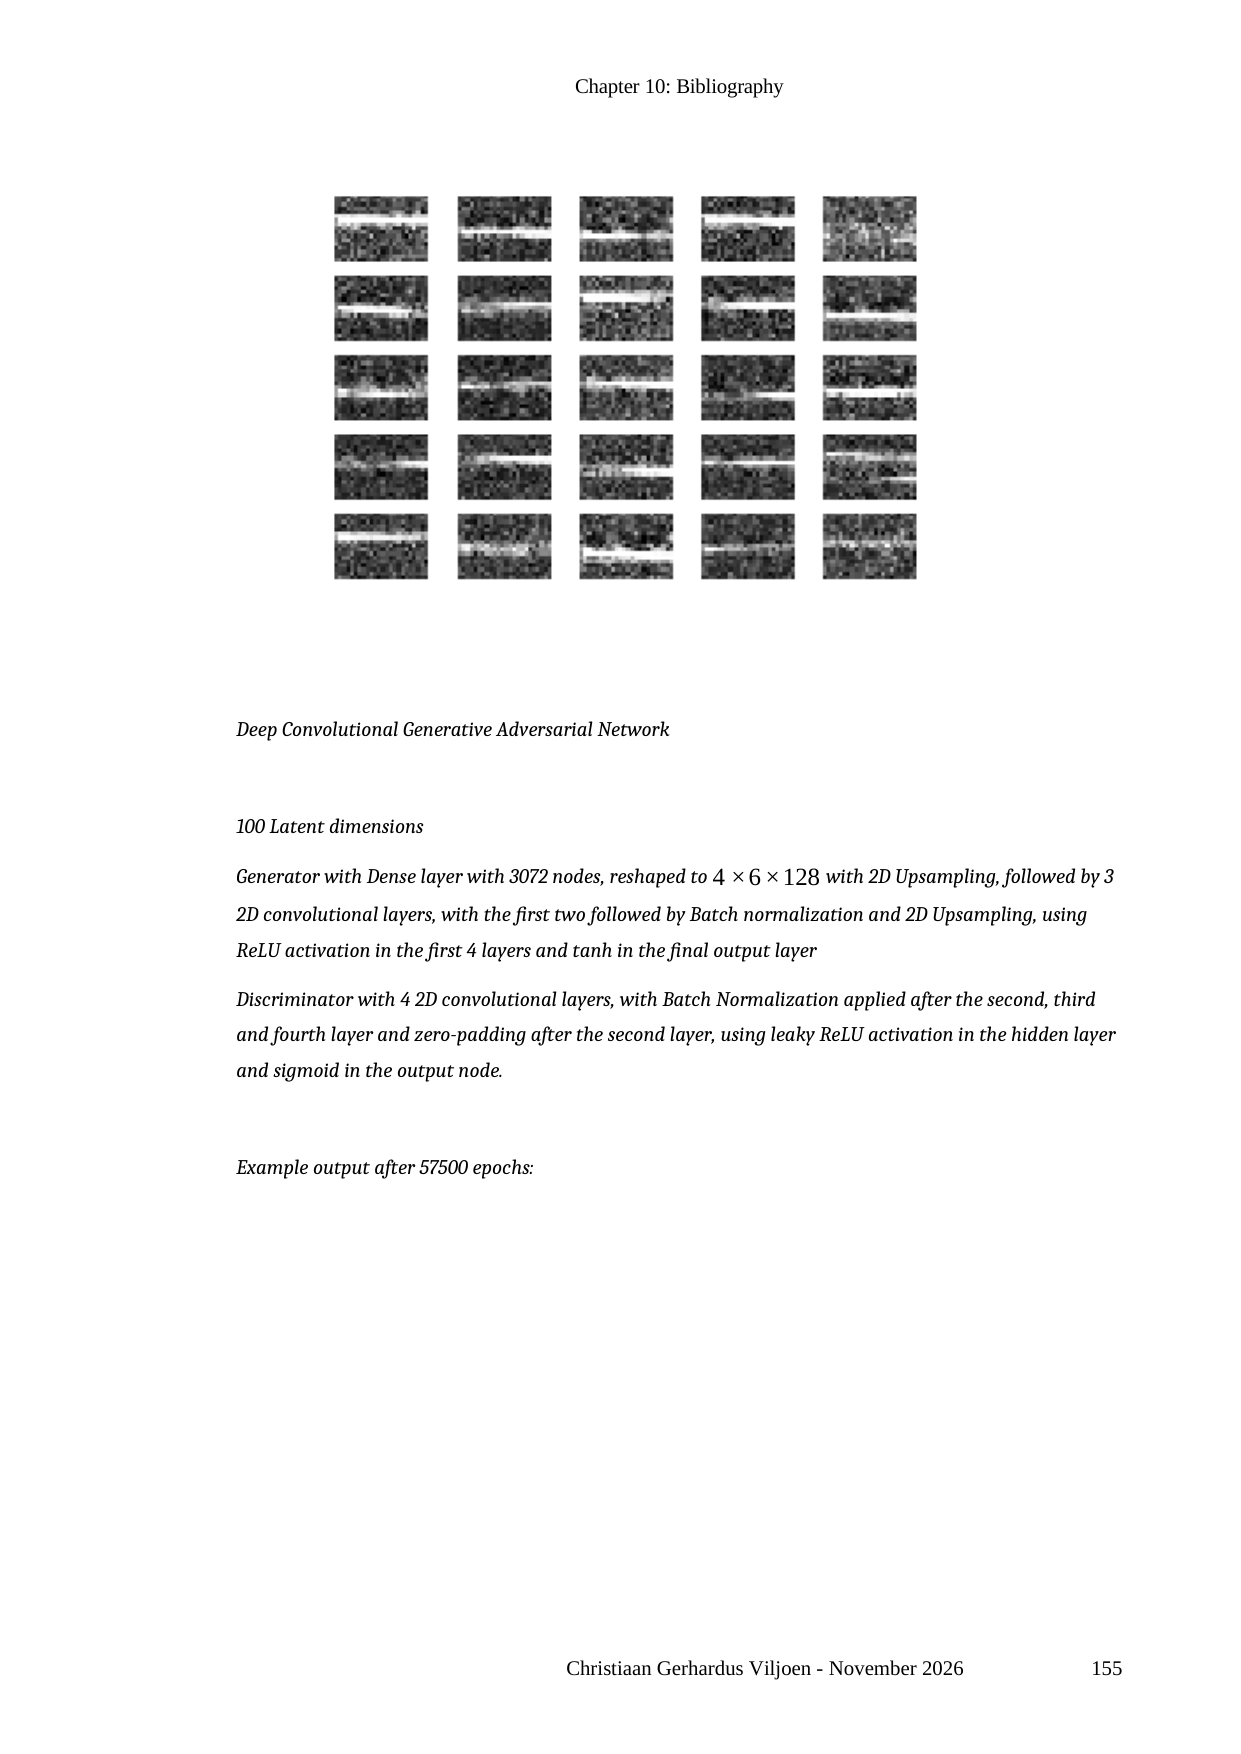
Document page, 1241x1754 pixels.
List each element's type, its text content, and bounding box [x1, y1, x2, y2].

text 100 Latent dimensions [236, 815, 1122, 839]
picture [236, 135, 998, 643]
text Discriminator with 4 2D convolutional layers, with Batch Normalization applied after the second, third and fourth layer and zero-padding after the second layer, using leaky ReLU activation in the hidden layer and sigmoid in the output node. [236, 987, 1122, 1083]
text Example output after 57500 epochs: [236, 1156, 1122, 1180]
text Generator with Dense layer with 3072 nodes, reshaped to with 2D Upsampling, followed by 3 2D convolutional layers, with the first two followed by Batch normalization and 2D Upsampling, using ReLU activation in the first 4 layers and tanh in the final output layer [236, 863, 1122, 963]
text Deep Convolutional Generative Adversarial Network [236, 718, 1122, 742]
